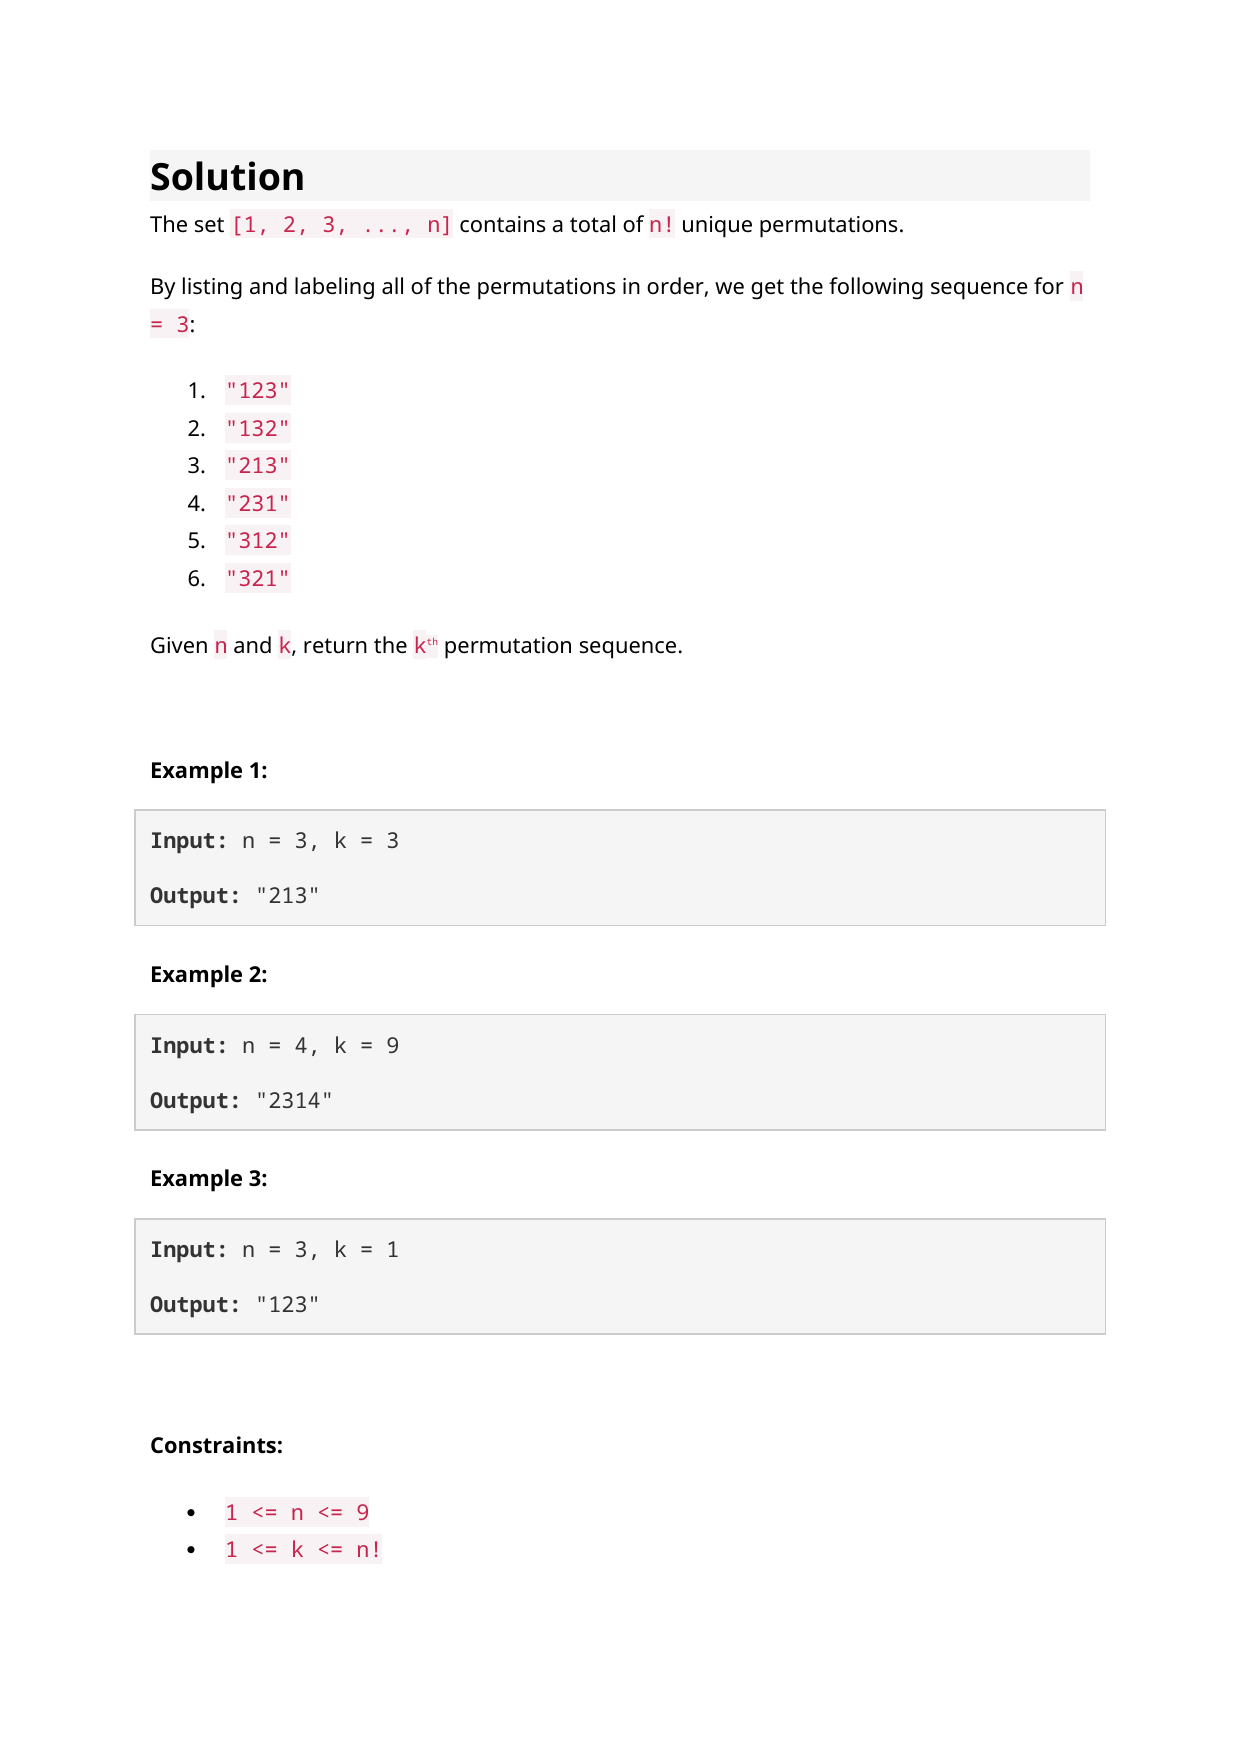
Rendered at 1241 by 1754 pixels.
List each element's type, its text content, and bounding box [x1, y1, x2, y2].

text Example 1: [150, 747, 1090, 784]
list 1 <= n <= 9 [187, 1489, 1090, 1527]
text Output: "213" [136, 864, 1105, 925]
list "312" [187, 518, 1090, 555]
text Solution [150, 150, 1090, 201]
text Constraints: [150, 1422, 1090, 1460]
text By listing and labeling all of the permutations in order, we get the following sequence for n = 3: [150, 263, 1090, 338]
text Output: "2314" [136, 1068, 1105, 1129]
list "213" [187, 443, 1090, 480]
text Input: n = 4, k = 9 [136, 1015, 1105, 1060]
list "321" [187, 555, 1090, 593]
text Input: n = 3, k = 3 [136, 811, 1105, 855]
list "231" [187, 480, 1090, 518]
list "123" [187, 368, 1090, 405]
text Given n and k, return the kth permutation sequence. [150, 622, 1090, 659]
list "132" [187, 405, 1090, 443]
text Example 3: [150, 1156, 1090, 1193]
text Input: n = 3, k = 1 [136, 1220, 1105, 1264]
text Example 2: [150, 951, 1090, 989]
text Output: "123" [136, 1273, 1105, 1333]
list 1 <= k <= n! [187, 1527, 1090, 1564]
text The set [1, 2, 3, ..., n] contains a total of n! unique permutations. [150, 201, 1090, 238]
